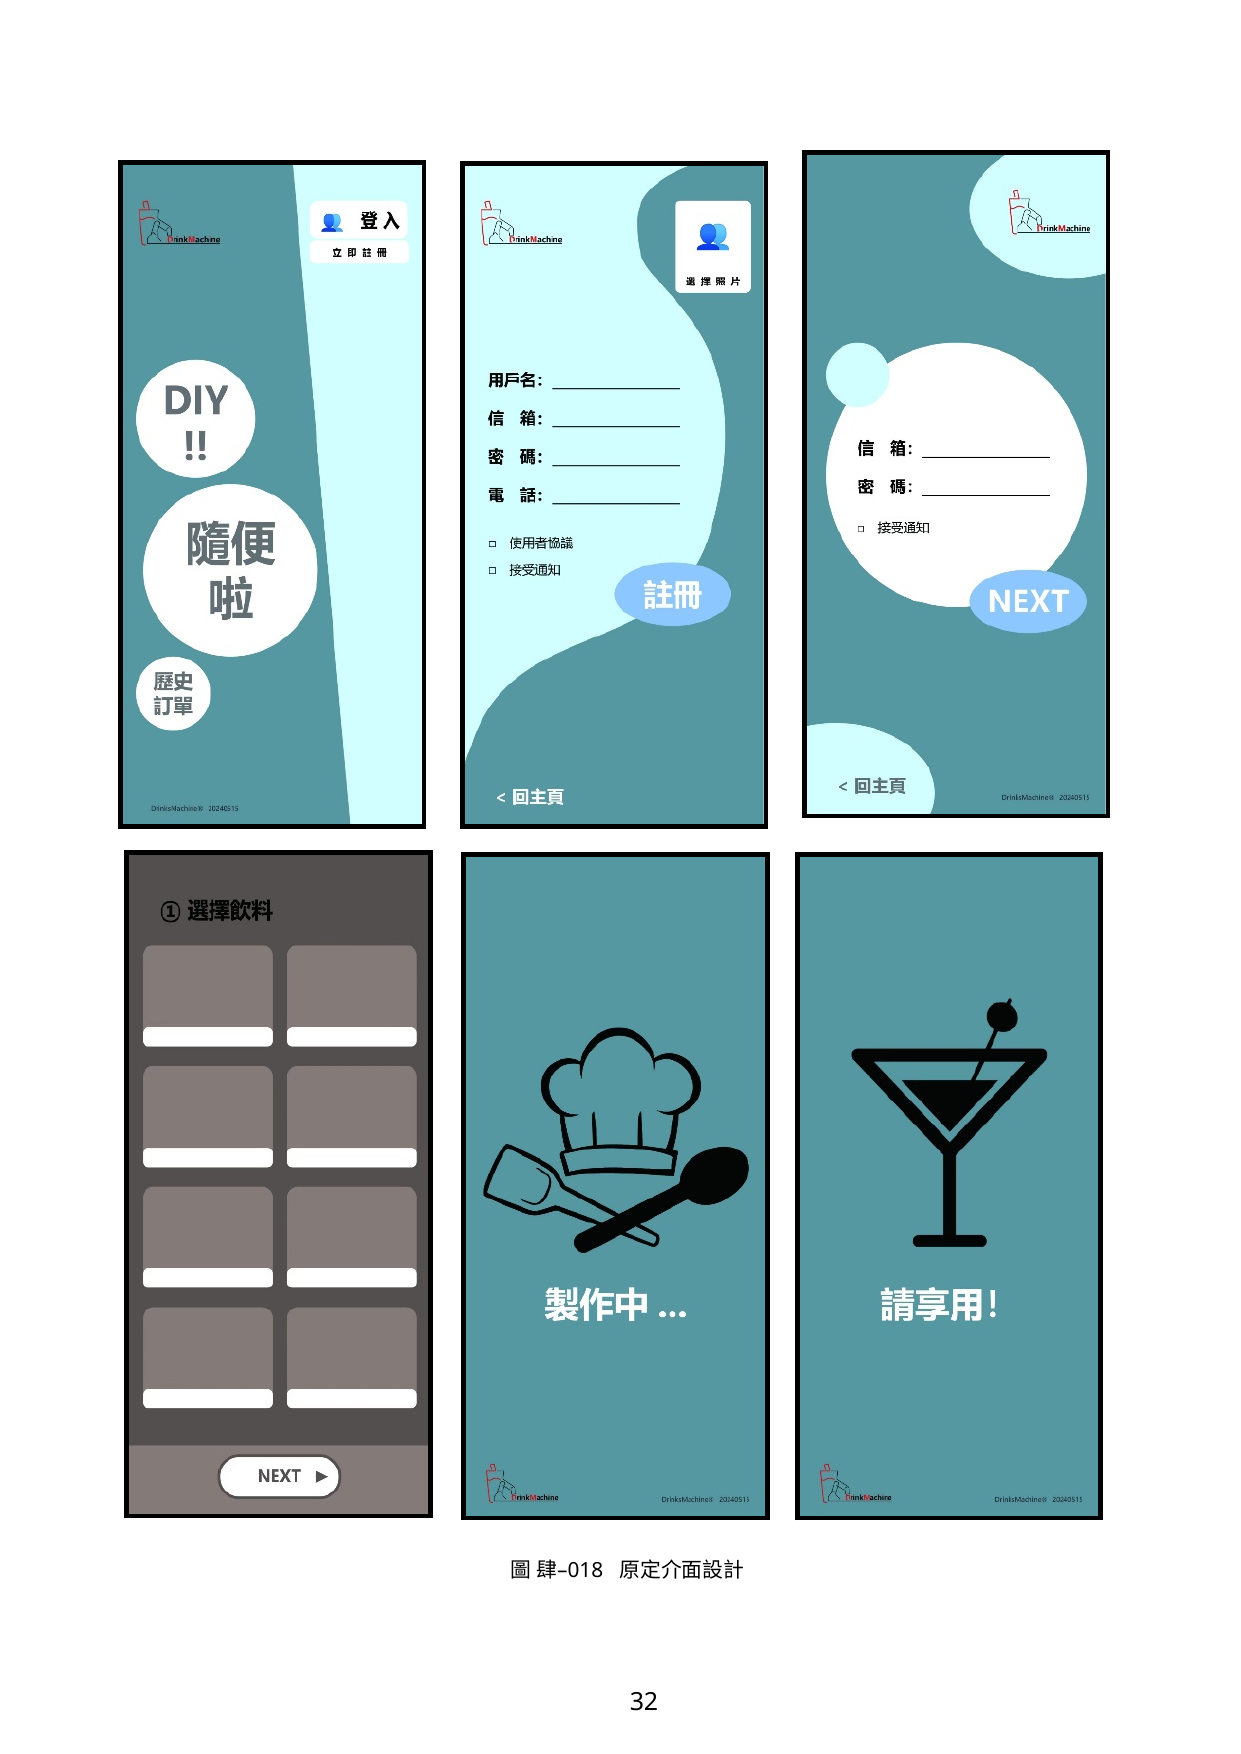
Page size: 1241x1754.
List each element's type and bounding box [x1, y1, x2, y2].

picture [123, 165, 422, 824]
picture [465, 166, 764, 824]
picture [129, 855, 428, 1514]
picture [807, 155, 1106, 814]
picture [800, 857, 1098, 1516]
picture [466, 857, 765, 1516]
